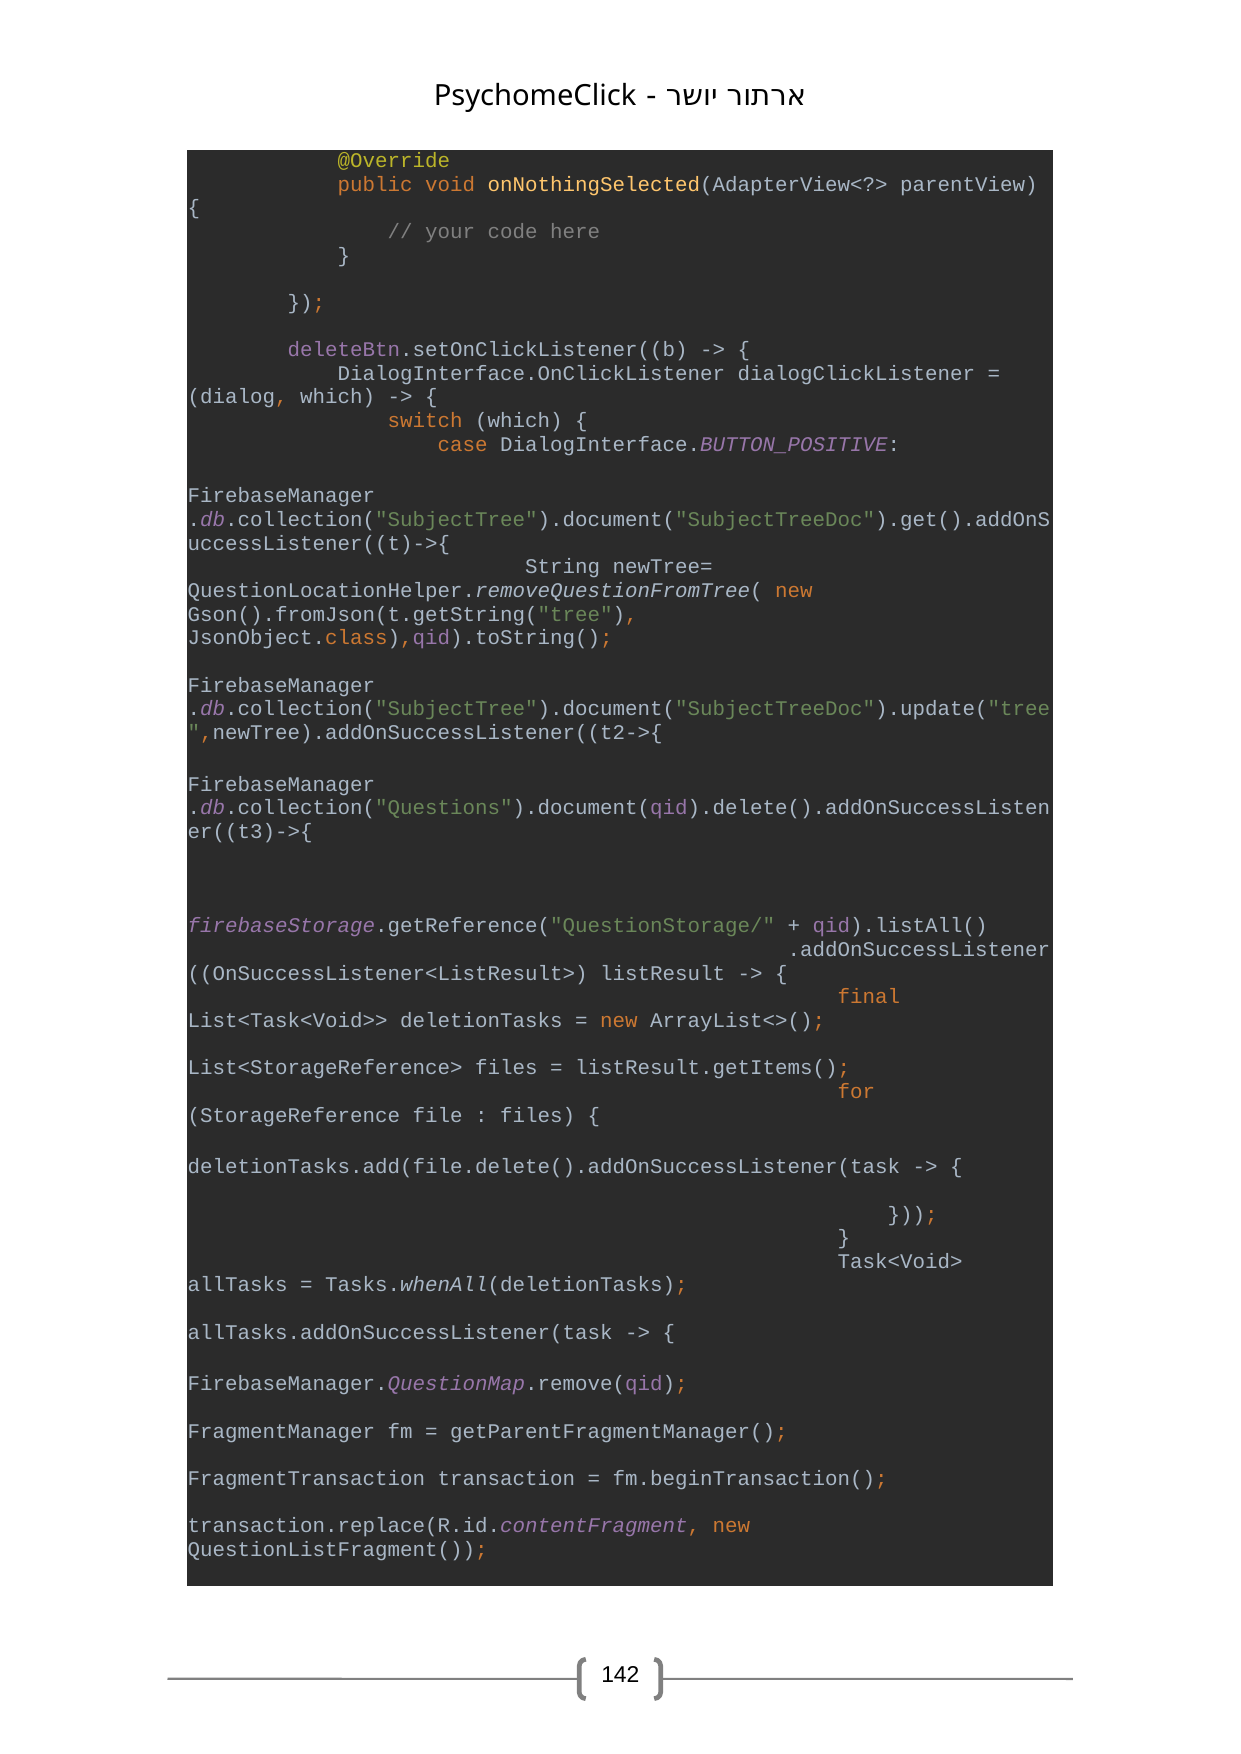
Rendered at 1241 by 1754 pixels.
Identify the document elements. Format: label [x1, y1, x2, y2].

text [187, 150, 1053, 1586]
